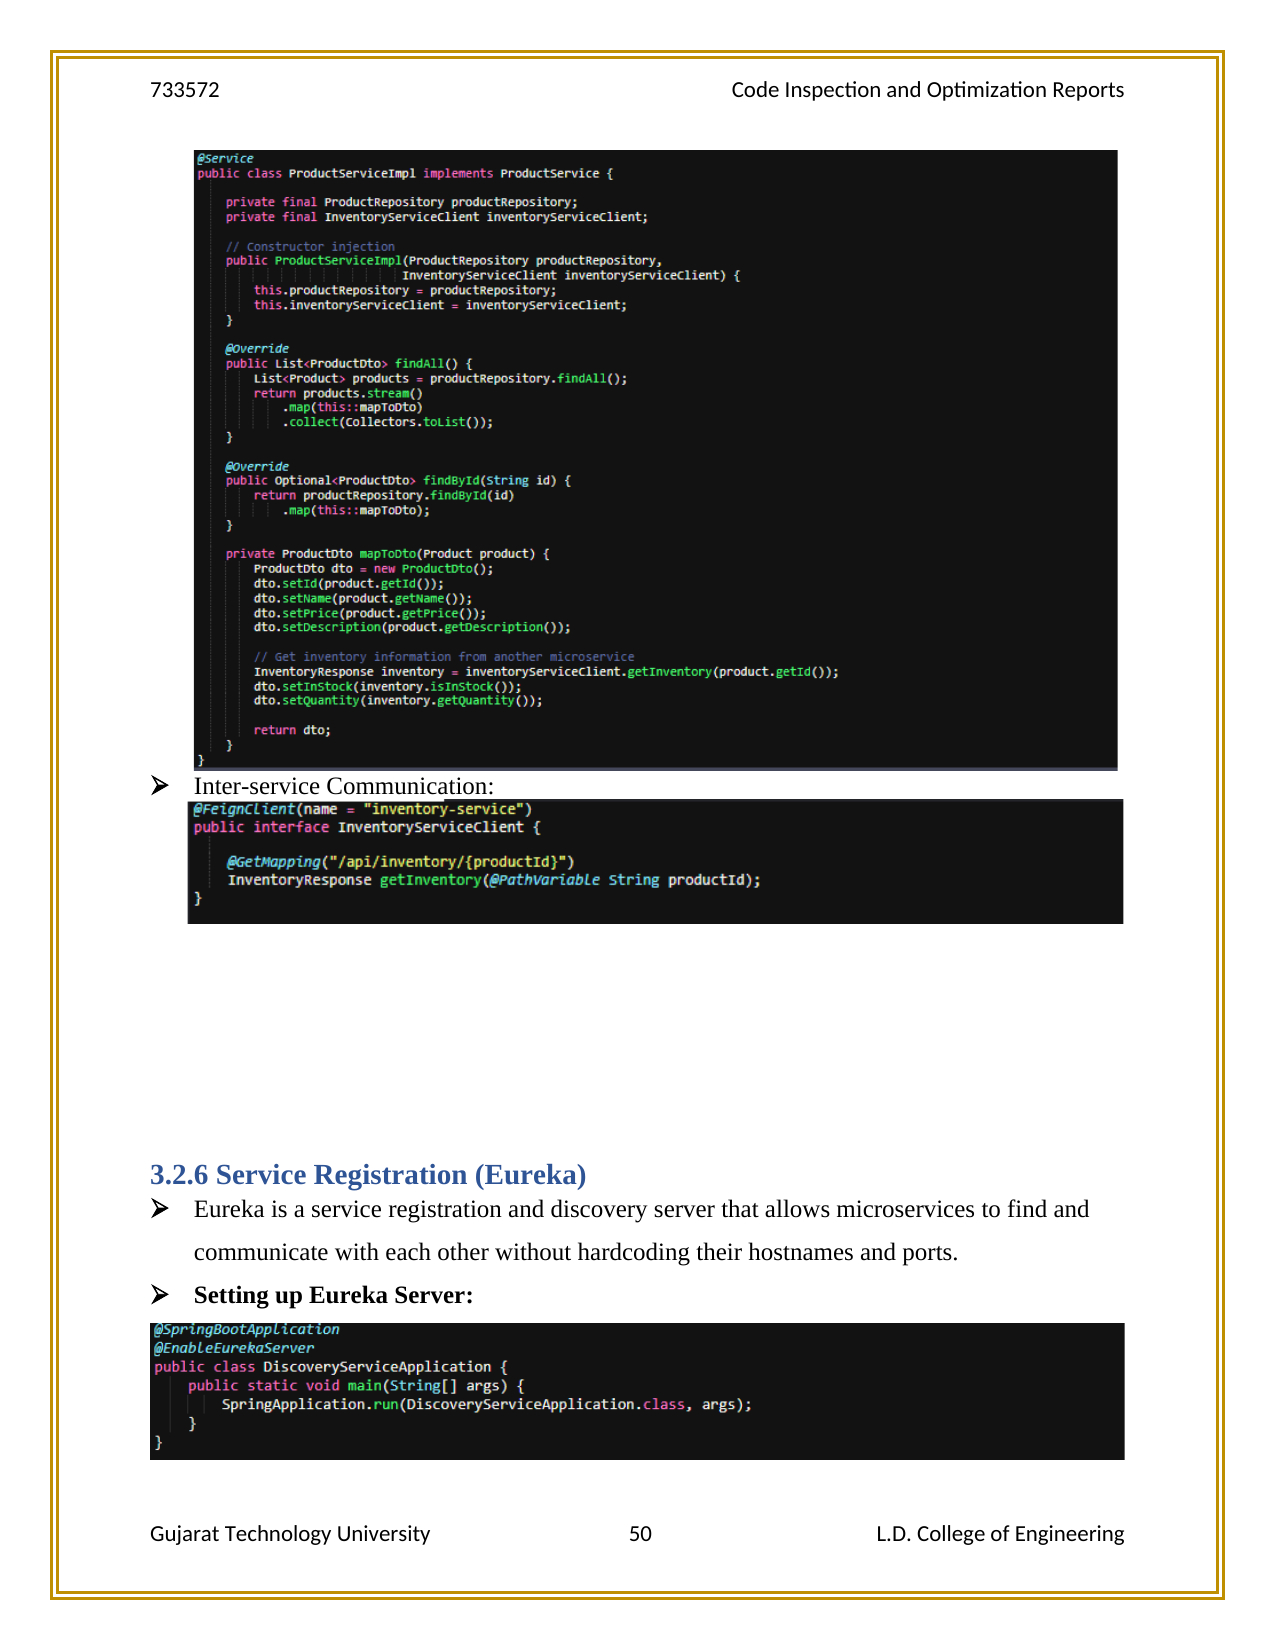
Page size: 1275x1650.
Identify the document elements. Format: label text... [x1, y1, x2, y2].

subtitle 3.2.6 Service Registration (Eureka) [150, 1157, 1125, 1191]
list Setting up Eureka Server: [150, 1280, 1125, 1309]
picture [193, 150, 1118, 771]
list Inter-service Communication: [150, 771, 1125, 799]
picture [150, 1323, 1125, 1460]
list Eureka is a service registration and discovery server that allows microservices to find and communicate with each other without hardcoding their hostnames and ports. [150, 1194, 1125, 1266]
picture [187, 799, 1124, 924]
